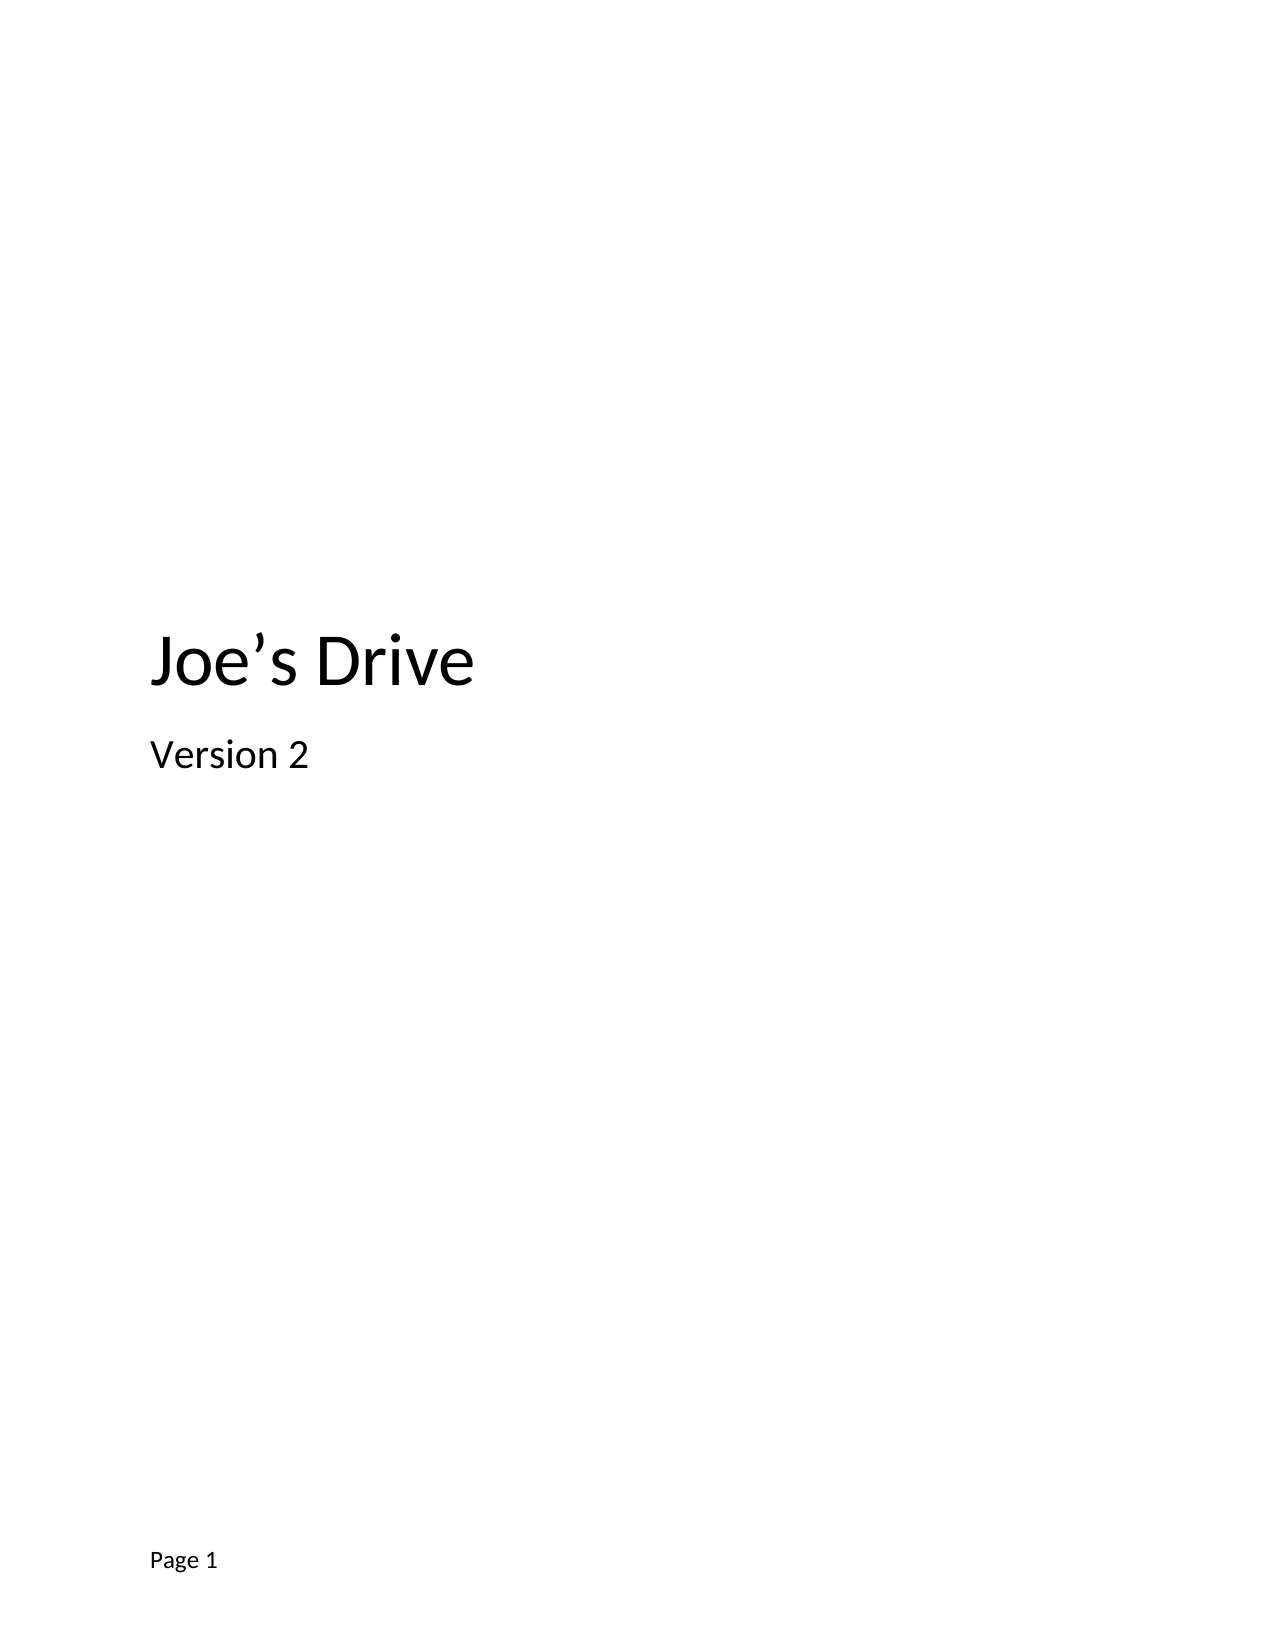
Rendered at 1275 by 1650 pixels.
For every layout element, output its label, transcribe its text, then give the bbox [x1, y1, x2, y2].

text Version 2 [150, 728, 1125, 779]
text Joe’s Drive [150, 613, 1125, 704]
